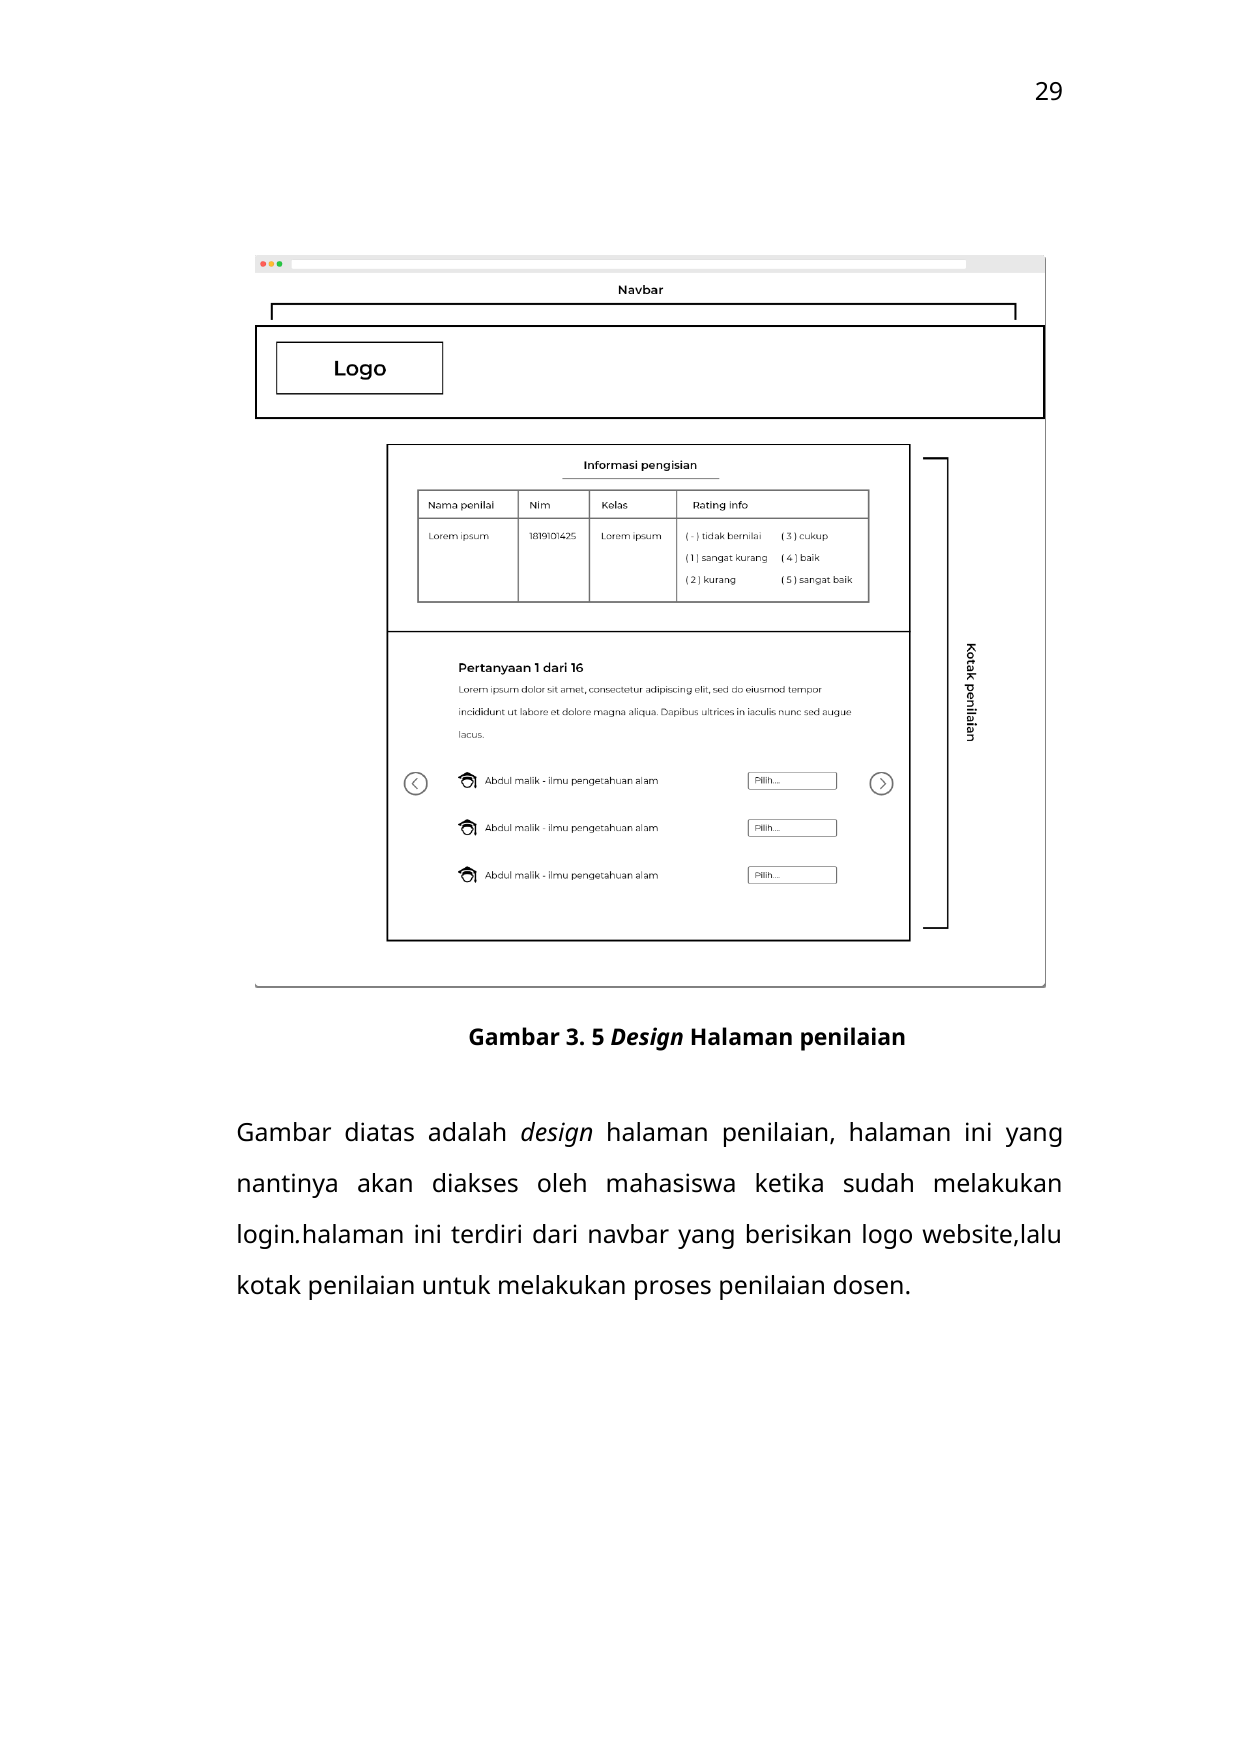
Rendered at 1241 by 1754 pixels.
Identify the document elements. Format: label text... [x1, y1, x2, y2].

picture [236, 236, 1063, 1004]
text Gambar diatas adalah design halaman penilaian, halaman ini yang nantinya akan diakses oleh mahasiswa ketika sudah melakukan login.halaman ini terdiri dari navbar yang berisikan logo website,lalu kotak penilaian untuk melakukan proses penilaian dosen. [236, 1114, 1063, 1301]
text Gambar 3. 5 Design Halaman penilaian [236, 1021, 1063, 1052]
